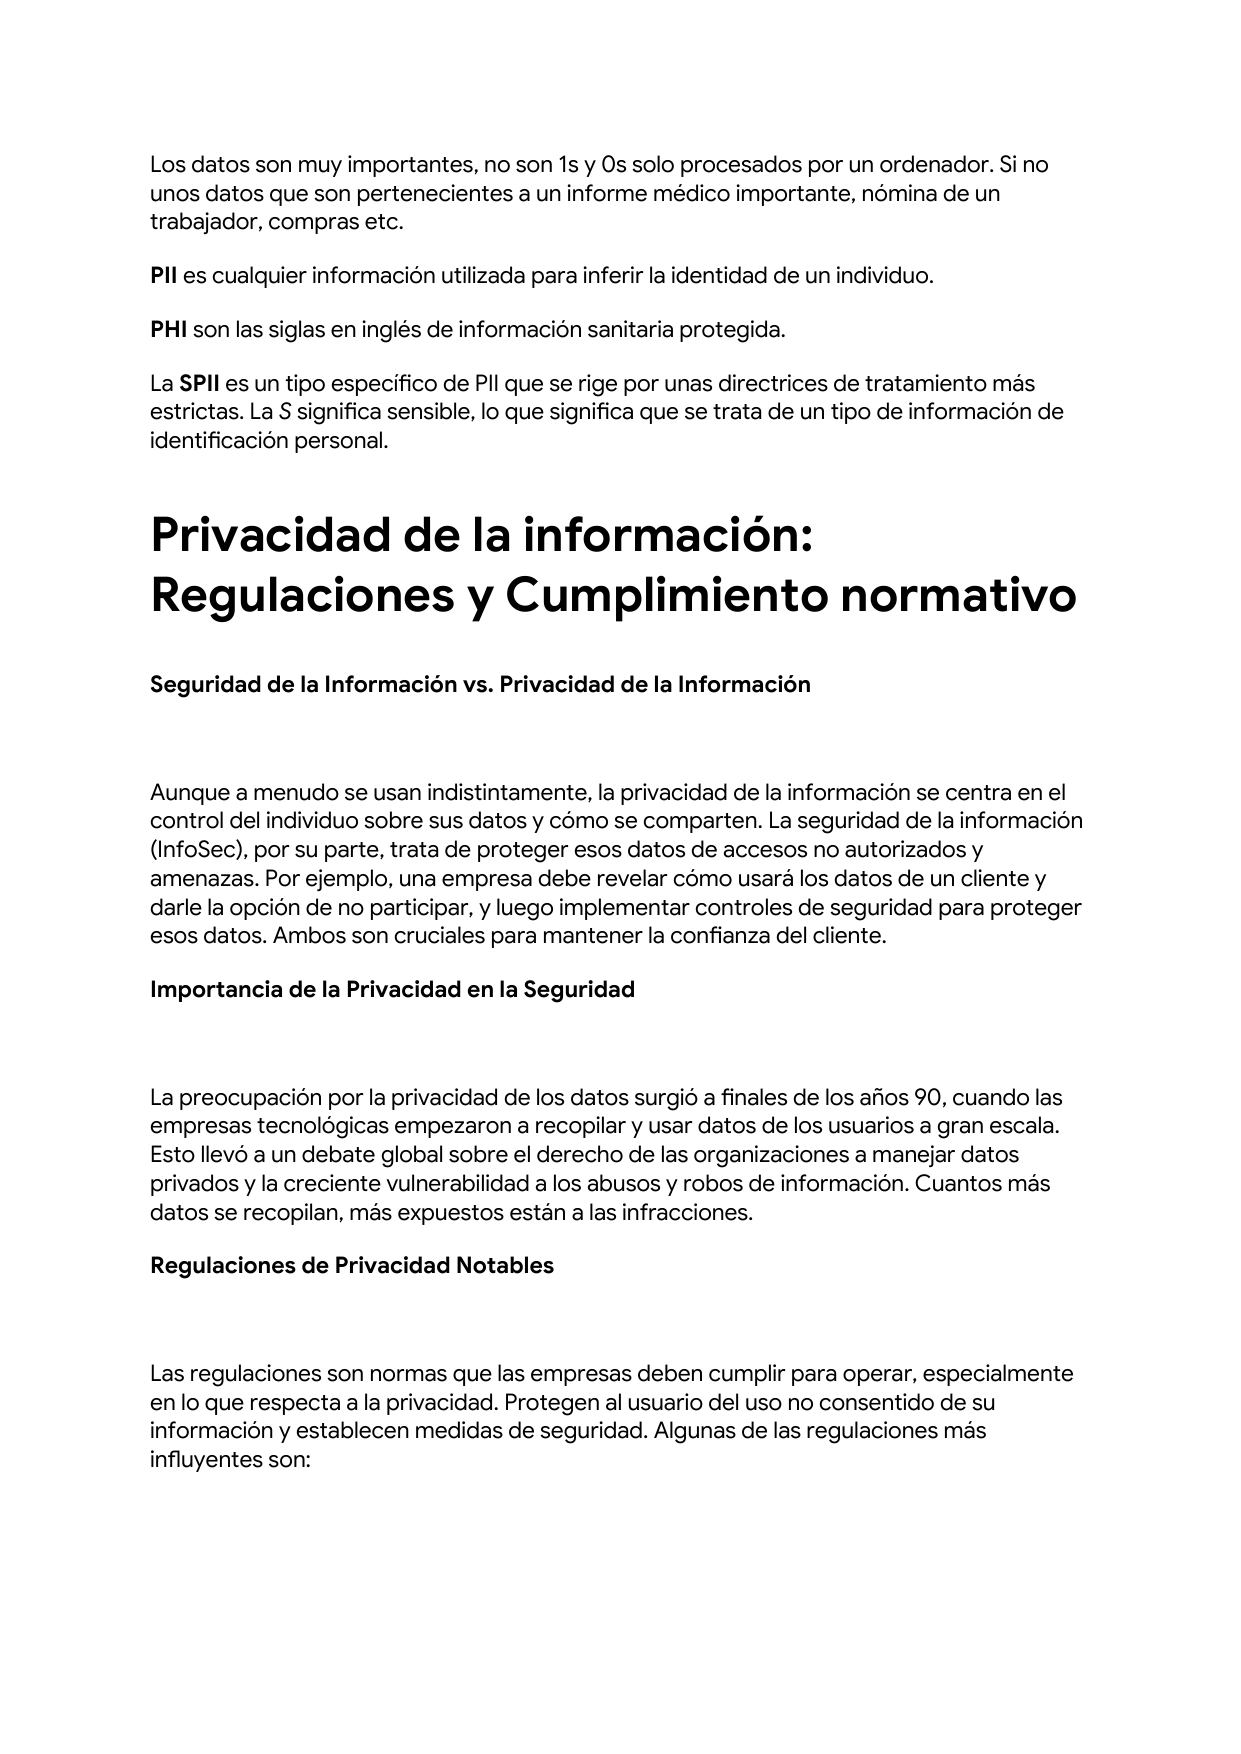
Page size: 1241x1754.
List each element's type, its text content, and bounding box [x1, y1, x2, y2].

text PII es cualquier información utilizada para inferir la identidad de un individuo. [150, 261, 1090, 290]
text Las regulaciones son normas que las empresas deben cumplir para operar, especialmente en lo que respecta a la privacidad. Protegen al usuario del uso no consentido de su información y establecen medidas de seguridad. Algunas de las regulaciones más influyentes son: [150, 1359, 1090, 1474]
text Regulaciones de Privacidad Notables [150, 1252, 1090, 1281]
text La preocupación por la privacidad de los datos surgió a finales de los años 90, cuando las empresas tecnológicas empezaron a recopilar y usar datos de los usuarios a gran escala. Esto llevó a un debate global sobre el derecho de las organizaciones a manejar datos privados y la creciente vulnerabilidad a los abusos y robos de información. Cuantos más datos se recopilan, más expuestos están a las infracciones. [150, 1083, 1090, 1227]
text La SPII es un tipo específico de PII que se rige por unas directrices de tratamiento más estrictas. La S significa sensible, lo que significa que se trata de un tipo de información de identificación personal. [150, 369, 1090, 455]
subtitle Privacidad de la información: Regulaciones y Cumplimiento normativo [150, 505, 1090, 625]
text Aunque a menudo se usan indistintamente, la privacidad de la información se centra en el control del individuo sobre sus datos y cómo se comparten. La seguridad de la información (InfoSec), por su parte, trata de proteger esos datos de accesos no autorizados y amenazas. Por ejemplo, una empresa debe revelar cómo usará los datos de un cliente y darle la opción de no participar, y luego implementar controles de seguridad para proteger esos datos. Ambos son cruciales para mantener la confianza del cliente. [150, 778, 1090, 951]
text Seguridad de la Información vs. Privacidad de la Información [150, 671, 1090, 699]
text Los datos son muy importantes, no son 1s y 0s solo procesados por un ordenador. Si no unos datos que son pertenecientes a un informe médico importante, nómina de un trabajador, compras etc. [150, 150, 1090, 236]
text PHI son las siglas en inglés de información sanitaria protegida. [150, 315, 1090, 344]
text Importancia de la Privacidad en la Seguridad [150, 976, 1090, 1004]
